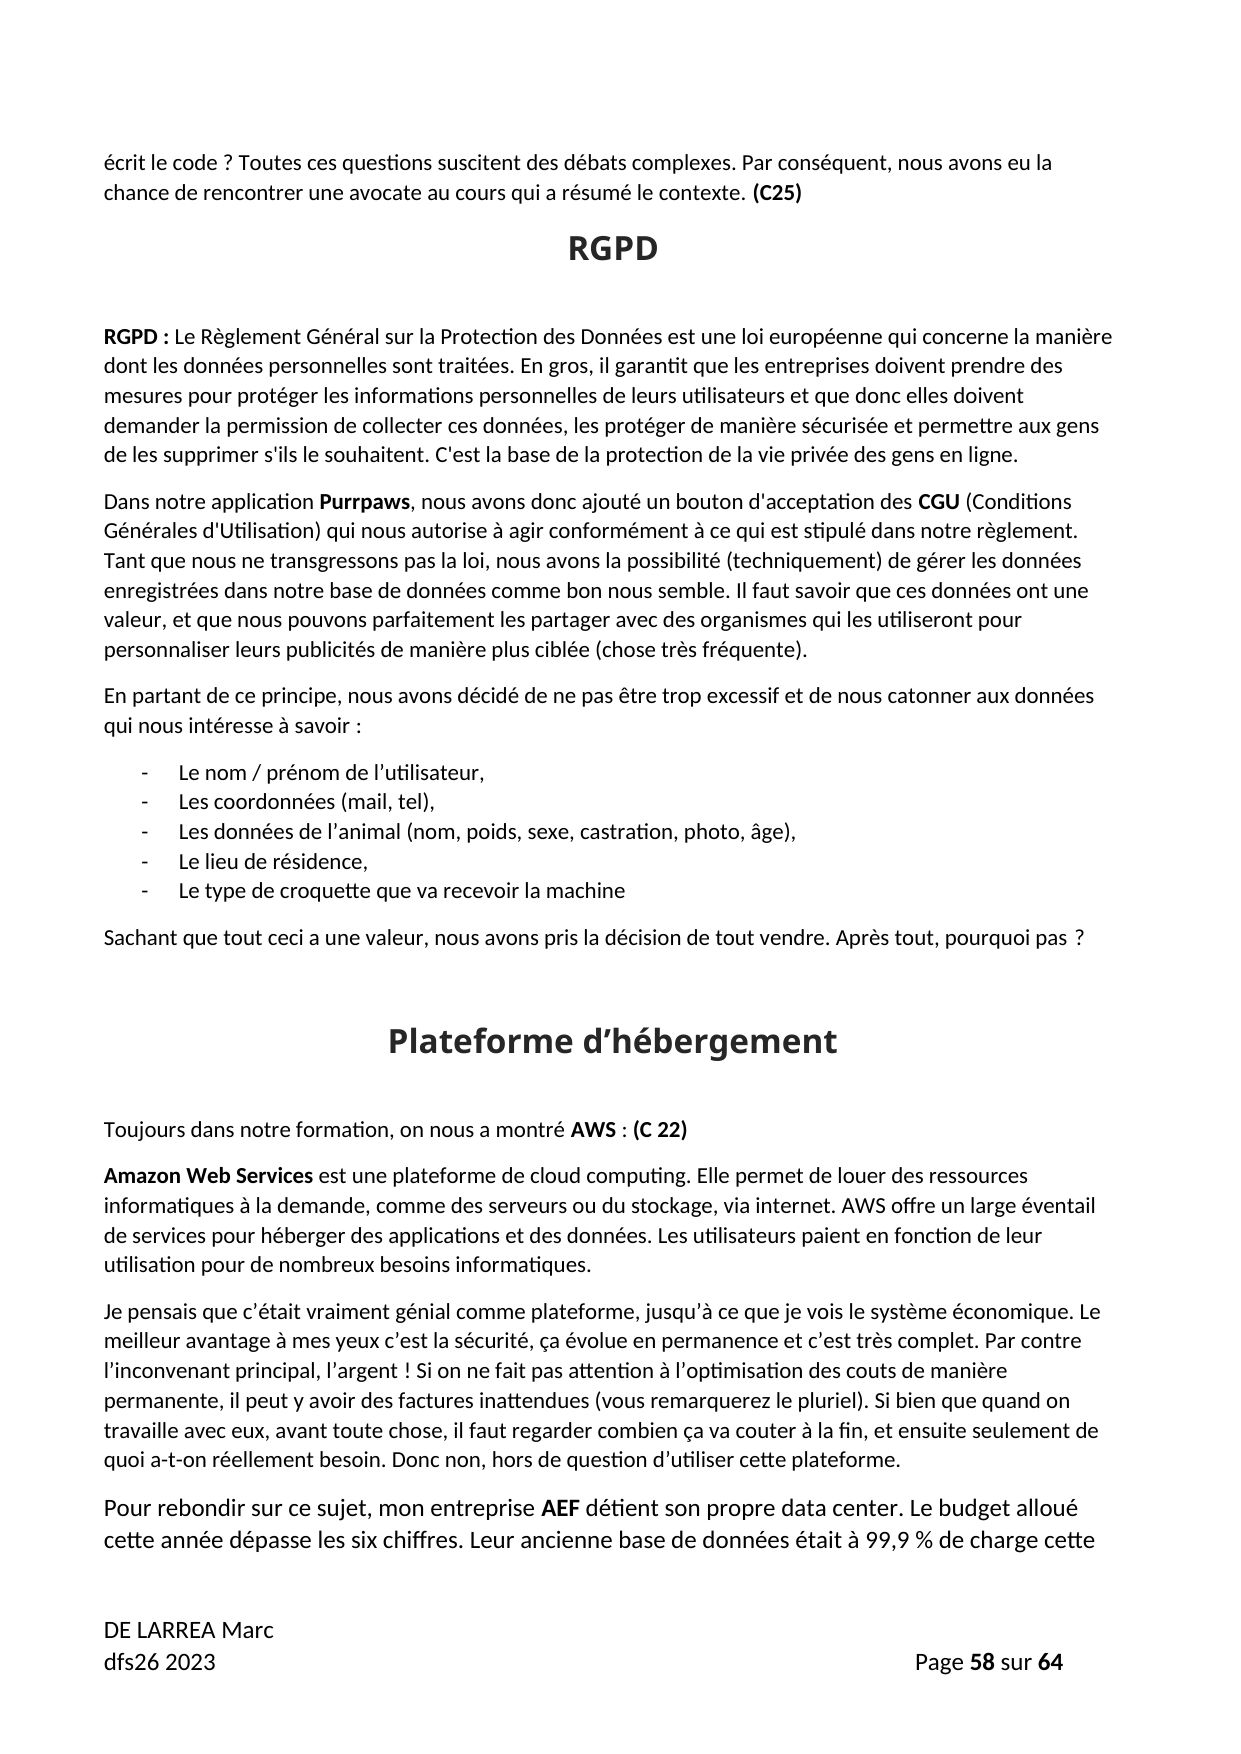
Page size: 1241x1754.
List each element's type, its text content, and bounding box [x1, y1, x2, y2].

list Le nom / prénom de l’utilisateur, [141, 758, 1122, 786]
text Toujours dans notre formation, on nous a montré AWS : (C 22) [103, 1115, 1122, 1143]
text RGPD : Le Règlement Général sur la Protection des Données est une loi européenne qui concerne la manière dont les données personnelles sont traitées. En gros, il garantit que les entreprises doivent prendre des mesures pour protéger les informations personnelles de leurs utilisateurs et que donc elles doivent demander la permission de collecter ces données, les protéger de manière sécurisée et permettre aux gens de les supprimer s'ils le souhaitent. C'est la base de la protection de la vie privée des gens en ligne. [103, 322, 1122, 468]
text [103, 148, 1122, 206]
text Amazon Web Services est une plateforme de cloud computing. Elle permet de louer des ressources informatiques à la demande, comme des serveurs ou du stockage, via internet. AWS offre un large éventail de services pour héberger des applications et des données. Les utilisateurs paient en fonction de leur utilisation pour de nombreux besoins informatiques. [103, 1162, 1122, 1279]
list Les coordonnées (mail, tel), [141, 787, 1122, 815]
list Le type de croquette que va recevoir la machine [141, 876, 1122, 904]
text Je pensais que c’était vraiment génial comme plateforme, jusqu’à ce que je vois le système économique. Le meilleur avantage à mes yeux c’est la sécurité, ça évolue en permanence et c’est très complet. Par contre l’inconvenant principal, l’argent ! Si on ne fait pas attention à l’optimisation des couts de manière permanente, il peut y avoir des factures inattendues (vous remarquerez le pluriel). Si bien que quand on travaille avec eux, avant toute chose, il faut regarder combien ça va couter à la fin, et ensuite seulement de quoi a-t-on réellement besoin. Donc non, hors de question d’utiliser cette plateforme. [103, 1297, 1122, 1473]
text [103, 1492, 1122, 1554]
text Sachant que tout ceci a une valeur, nous avons pris la décision de tout vendre. Après tout, pourquoi pas ? [103, 923, 1122, 951]
text En partant de ce principe, nous avons décidé de ne pas être trop excessif et de nous catonner aux données qui nous intéresse à savoir : [103, 682, 1122, 739]
list Les données de l’animal (nom, poids, sexe, castration, photo, âge), [141, 817, 1122, 845]
list Le lieu de résidence, [141, 847, 1122, 875]
subtitle Plateforme d’hébergement [103, 1018, 1122, 1063]
subtitle RGPD [103, 225, 1122, 270]
text Dans notre application Purrpaws, nous avons donc ajouté un bouton d'acceptation des CGU (Conditions Générales d'Utilisation) qui nous autorise à agir conformément à ce qui est stipulé dans notre règlement. Tant que nous ne transgressons pas la loi, nous avons la possibilité (techniquement) de gérer les données enregistrées dans notre base de données comme bon nous semble. Il faut savoir que ces données ont une valeur, et que nous pouvons parfaitement les partager avec des organismes qui les utiliseront pour personnaliser leurs publicités de manière plus ciblée (chose très fréquente). [103, 487, 1122, 663]
